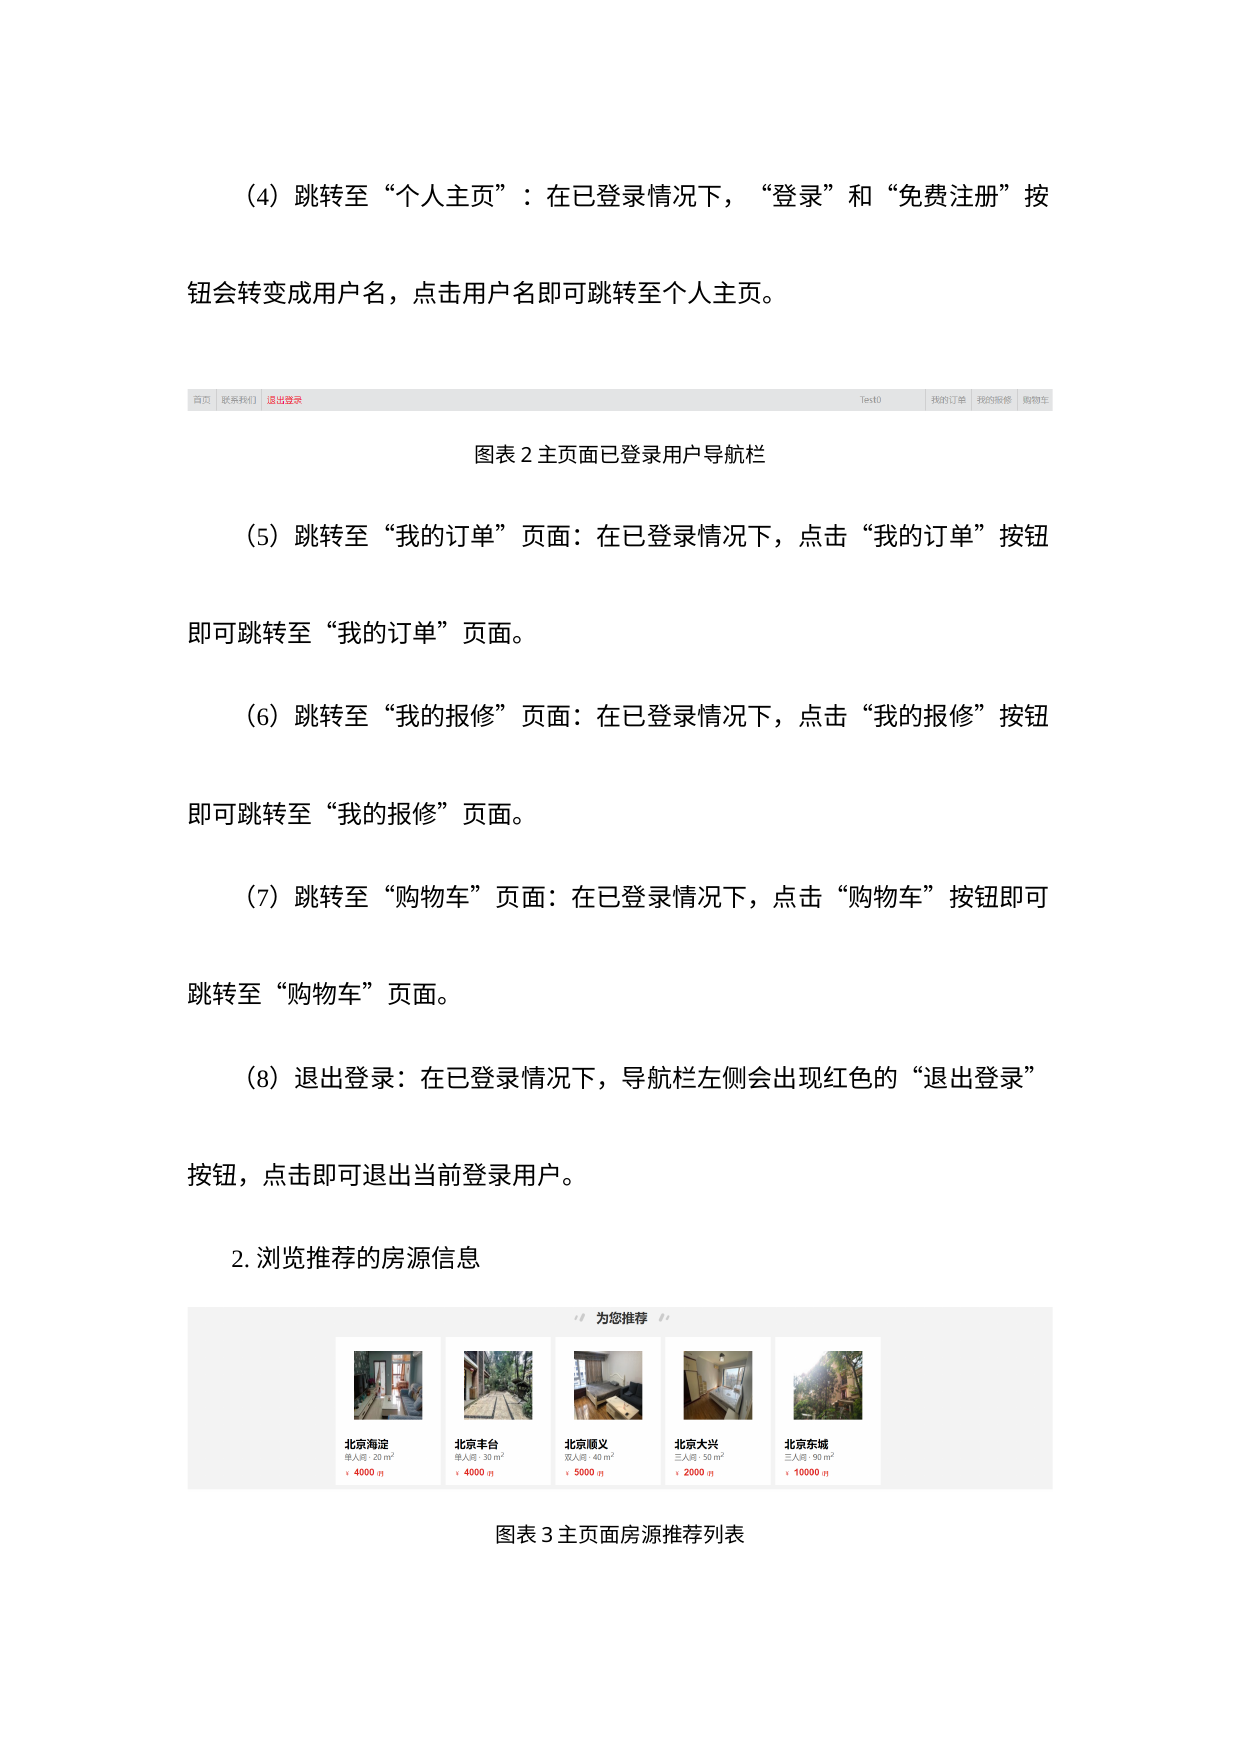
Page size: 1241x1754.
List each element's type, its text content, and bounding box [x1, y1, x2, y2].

picture [187, 1307, 1053, 1492]
text 图表 2 主页面已登录用户导航栏 [187, 437, 1053, 469]
text （4）跳转至“个人主页”：在已登录情况下，“登录”和“免费注册”按钮会转变成用户名，点击用户名即可跳转至个人主页。 [187, 162, 1053, 324]
text （6）跳转至“我的报修”页面：在已登录情况下，点击“我的报修”按钮即可跳转至“我的报修”页面。 [187, 682, 1053, 845]
text 2. 浏览推荐的房源信息 [187, 1224, 1053, 1289]
text 图表 3 主页面房源推荐列表 [187, 1517, 1053, 1550]
text （5）跳转至“我的订单”页面：在已登录情况下，点击“我的订单”按钮即可跳转至“我的订单”页面。 [187, 502, 1053, 664]
text （7）跳转至“购物车”页面：在已登录情况下，点击“购物车”按钮即可跳转至“购物车”页面。 [187, 863, 1053, 1026]
text （8）退出登录：在已登录情况下，导航栏左侧会出现红色的“退出登录”按钮，点击即可退出当前登录用户。 [187, 1044, 1053, 1206]
picture [187, 389, 1053, 411]
